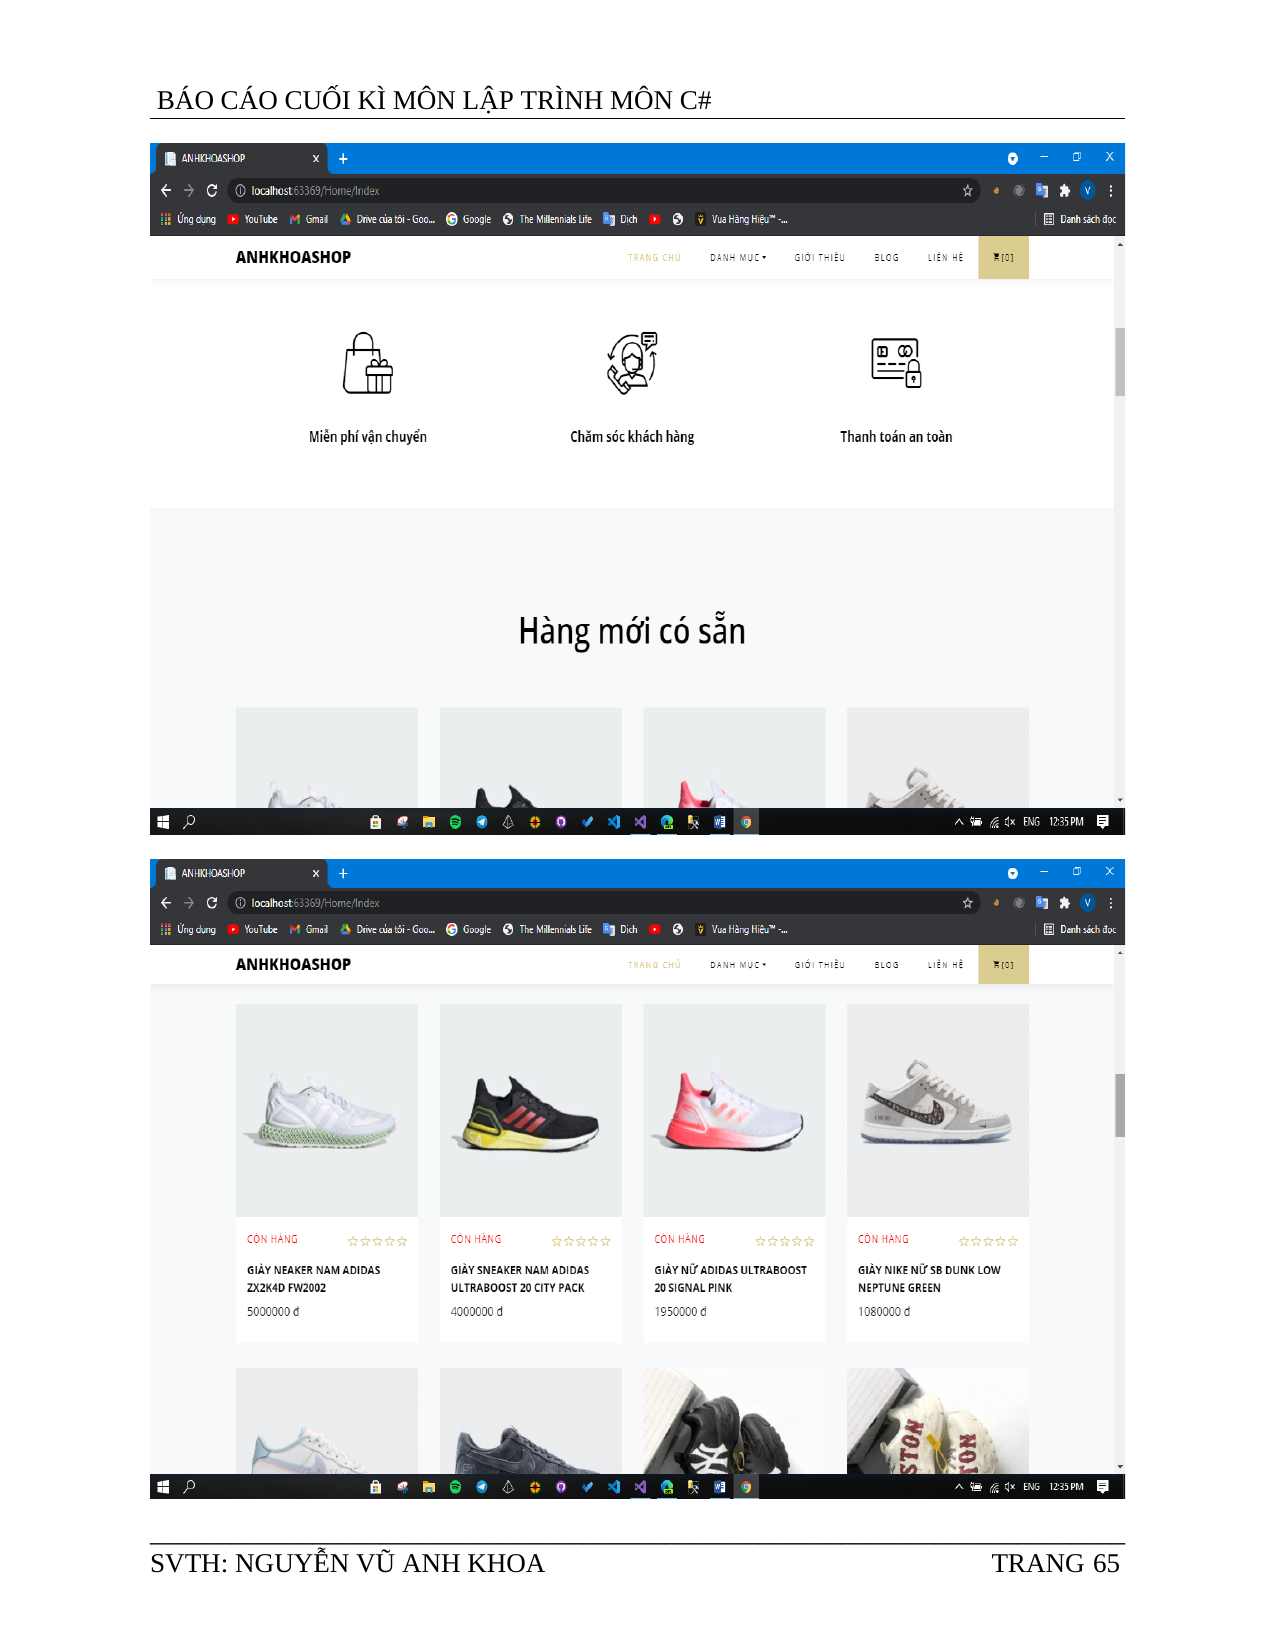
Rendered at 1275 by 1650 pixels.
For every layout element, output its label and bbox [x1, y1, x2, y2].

picture [150, 859, 1125, 1499]
picture [150, 143, 1125, 835]
